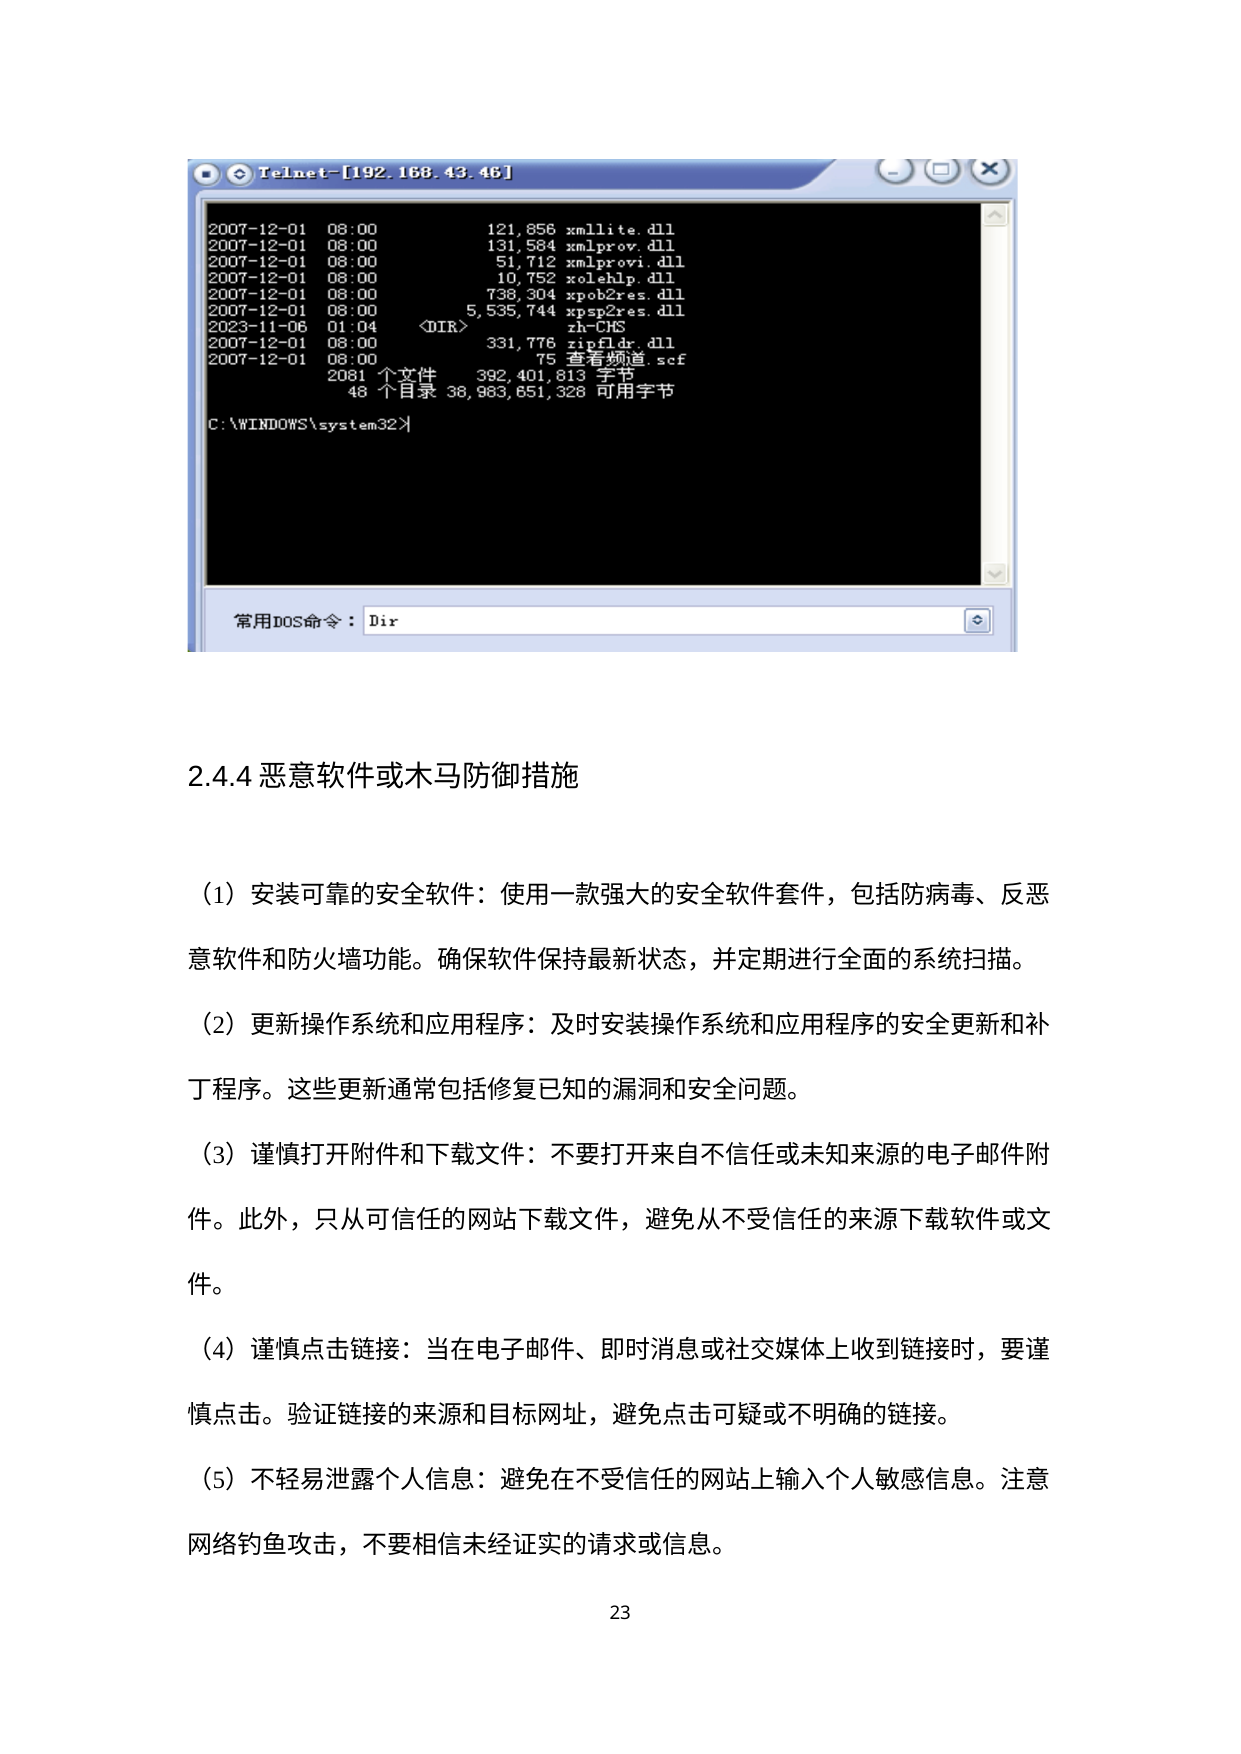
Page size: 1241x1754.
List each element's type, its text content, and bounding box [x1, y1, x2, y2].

text （5）不轻易泄露个人信息：避免在不受信任的网站上输入个人敏感信息。注意网络钓鱼攻击，不要相信未经证实的请求或信息。 [187, 1445, 1053, 1575]
picture [187, 159, 1018, 652]
list （1）安装可靠的安全软件：使用一款强大的安全软件套件，包括防病毒、反恶意软件和防火墙功能。确保软件保持最新状态，并定期进行全面的系统扫描。 [187, 860, 1053, 990]
text （4）谨慎点击链接：当在电子邮件、即时消息或社交媒体上收到链接时，要谨慎点击。验证链接的来源和目标网址，避免点击可疑或不明确的链接。 [187, 1315, 1053, 1445]
subtitle 2.4.4恶意软件或木马防御措施 [187, 741, 1053, 806]
text （2）更新操作系统和应用程序：及时安装操作系统和应用程序的安全更新和补丁程序。这些更新通常包括修复已知的漏洞和安全问题。 [187, 990, 1053, 1120]
text （3）谨慎打开附件和下载文件：不要打开来自不信任或未知来源的电子邮件附件。此外，只从可信任的网站下载文件，避免从不受信任的来源下载软件或文件。 [187, 1120, 1053, 1315]
